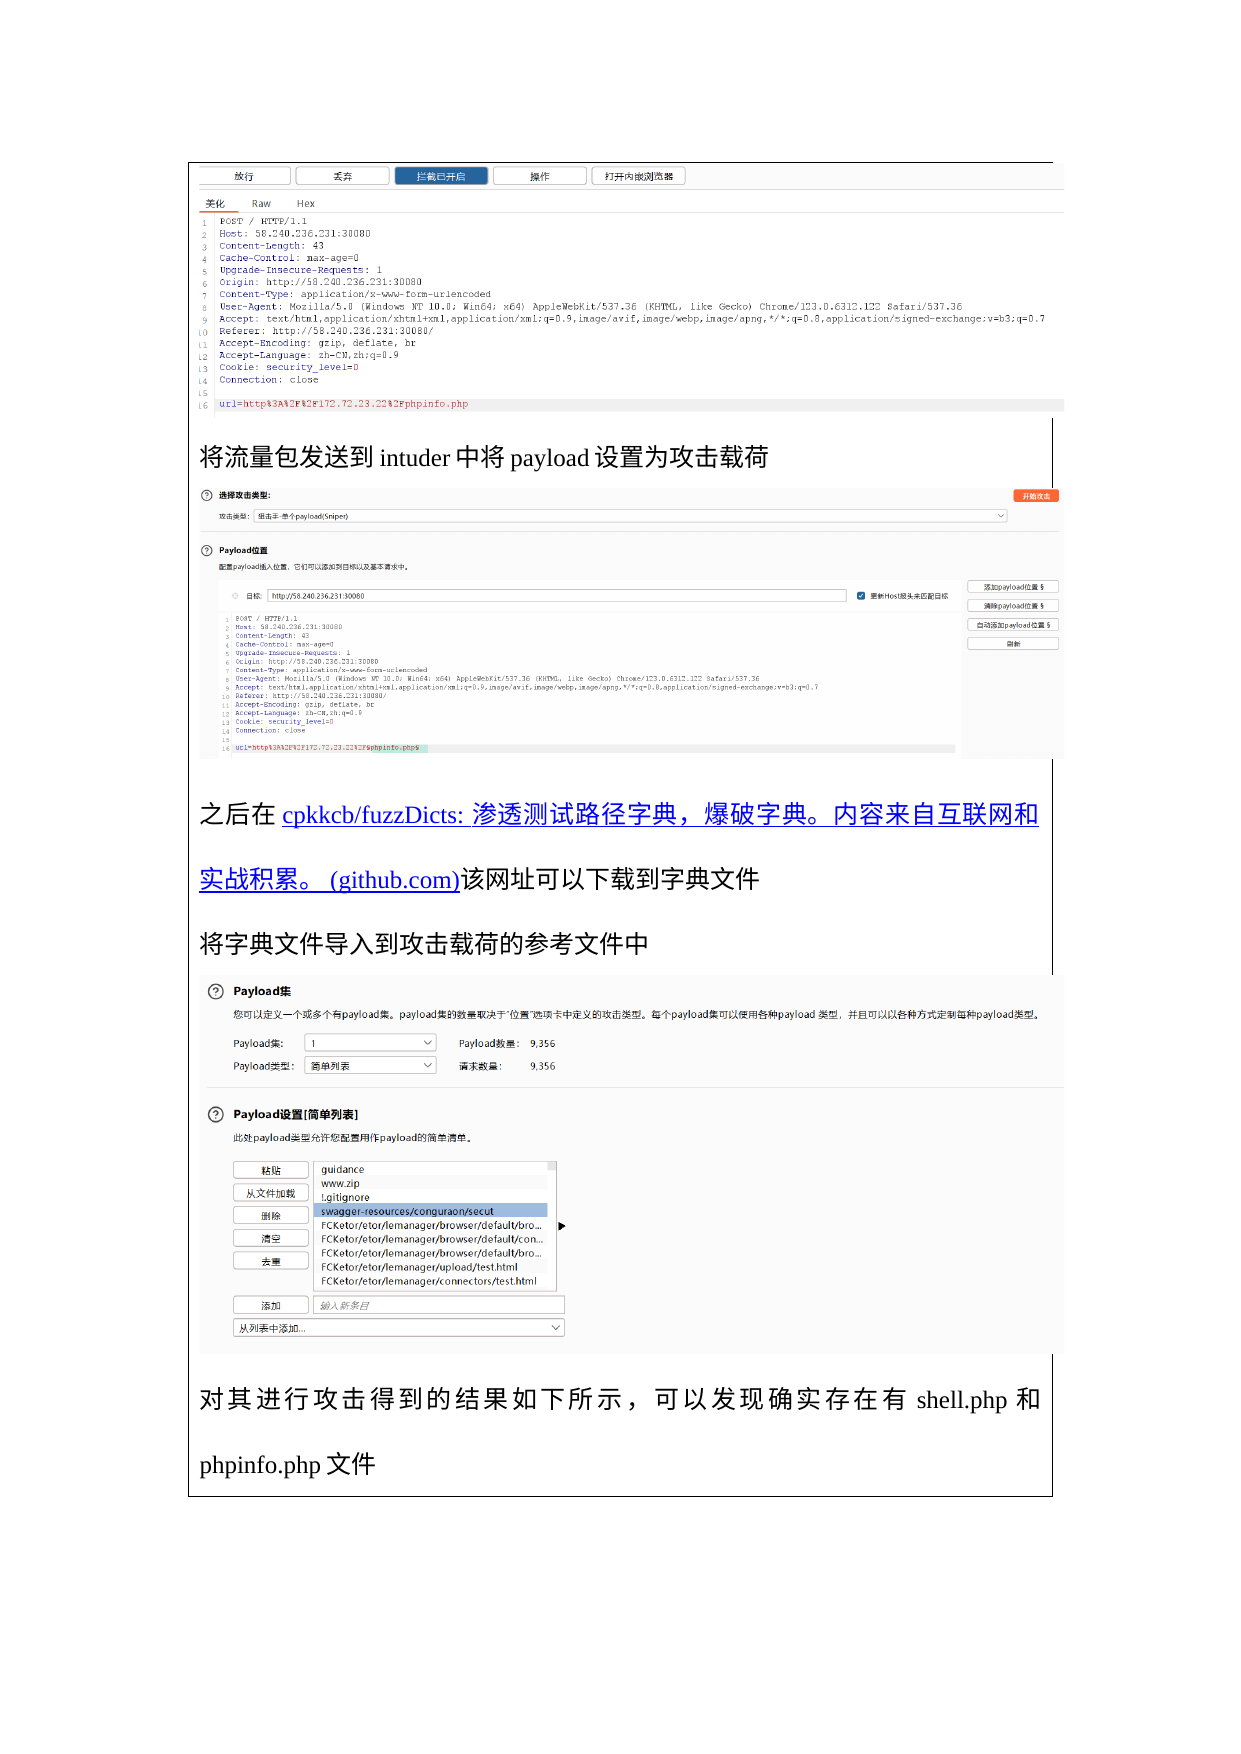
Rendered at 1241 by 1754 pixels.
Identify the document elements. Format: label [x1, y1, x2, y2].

table_cell [189, 163, 1052, 1496]
picture [199, 975, 1065, 1354]
picture [199, 488, 1065, 759]
picture [199, 163, 1065, 418]
